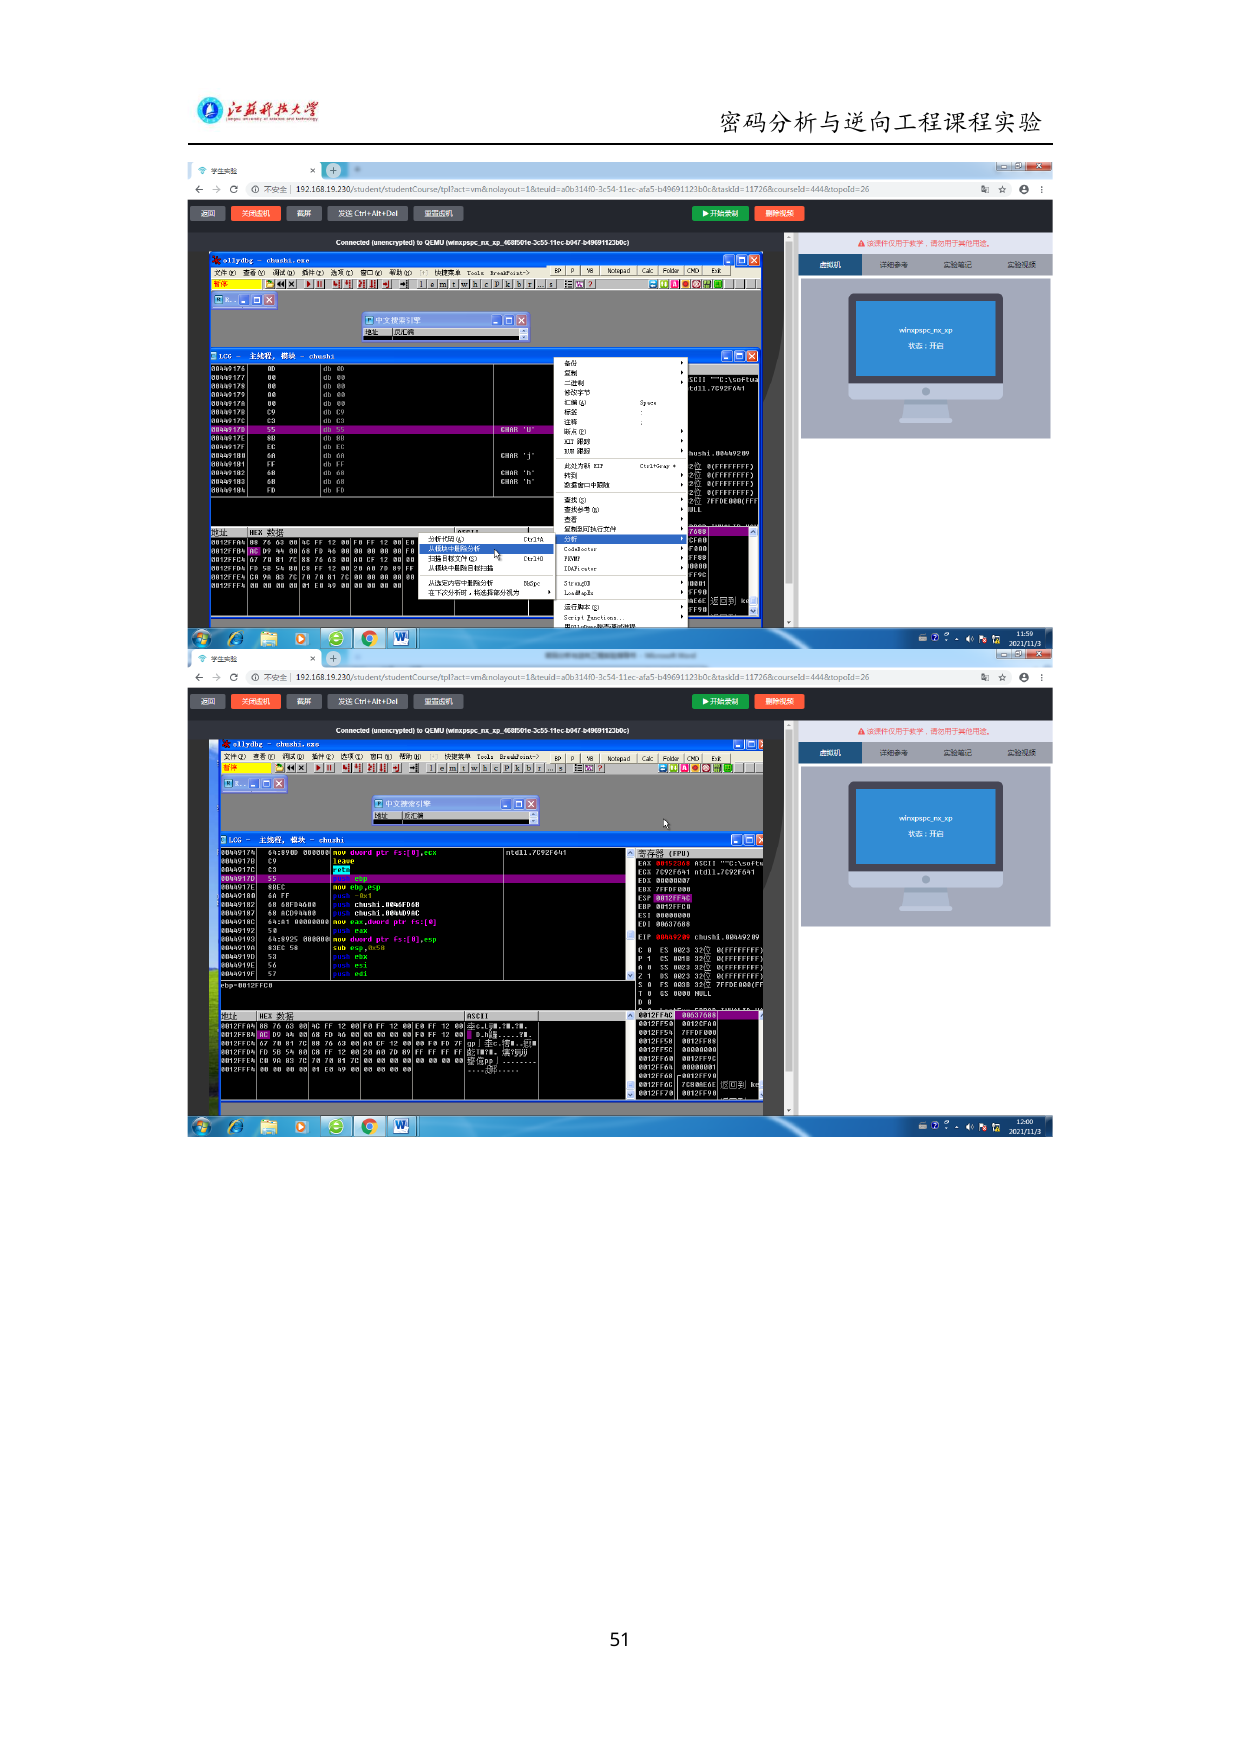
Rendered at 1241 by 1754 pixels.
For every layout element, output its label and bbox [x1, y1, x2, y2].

picture [187, 162, 1053, 1137]
picture [187, 88, 328, 132]
